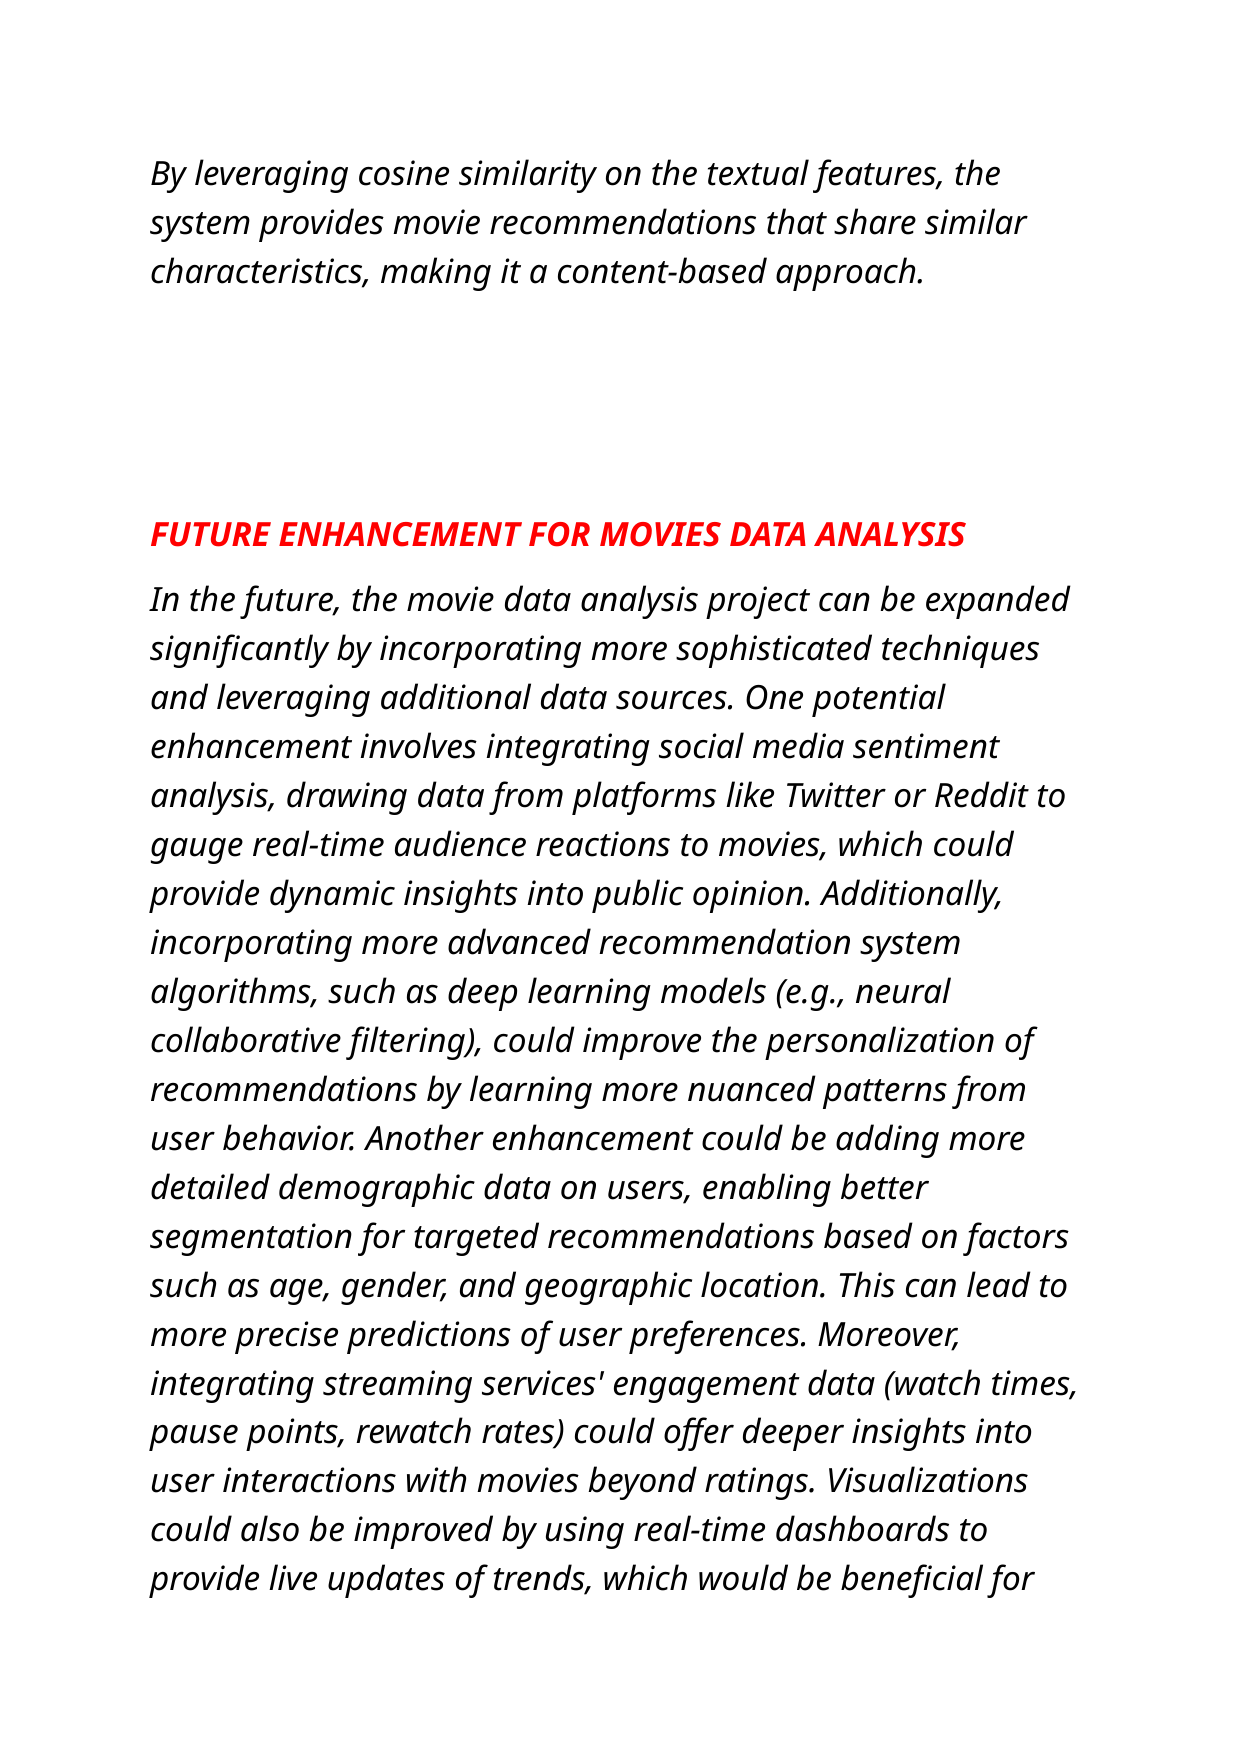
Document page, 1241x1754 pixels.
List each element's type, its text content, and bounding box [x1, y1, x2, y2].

text By leveraging cosine similarity on the textual features, the system provides movie recommendations that share similar characteristics, making it a content-based approach. [150, 150, 1090, 293]
text FUTURE ENHANCEMENT FOR MOVIES DATA ANALYSIS [150, 510, 1090, 556]
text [150, 576, 1090, 1601]
